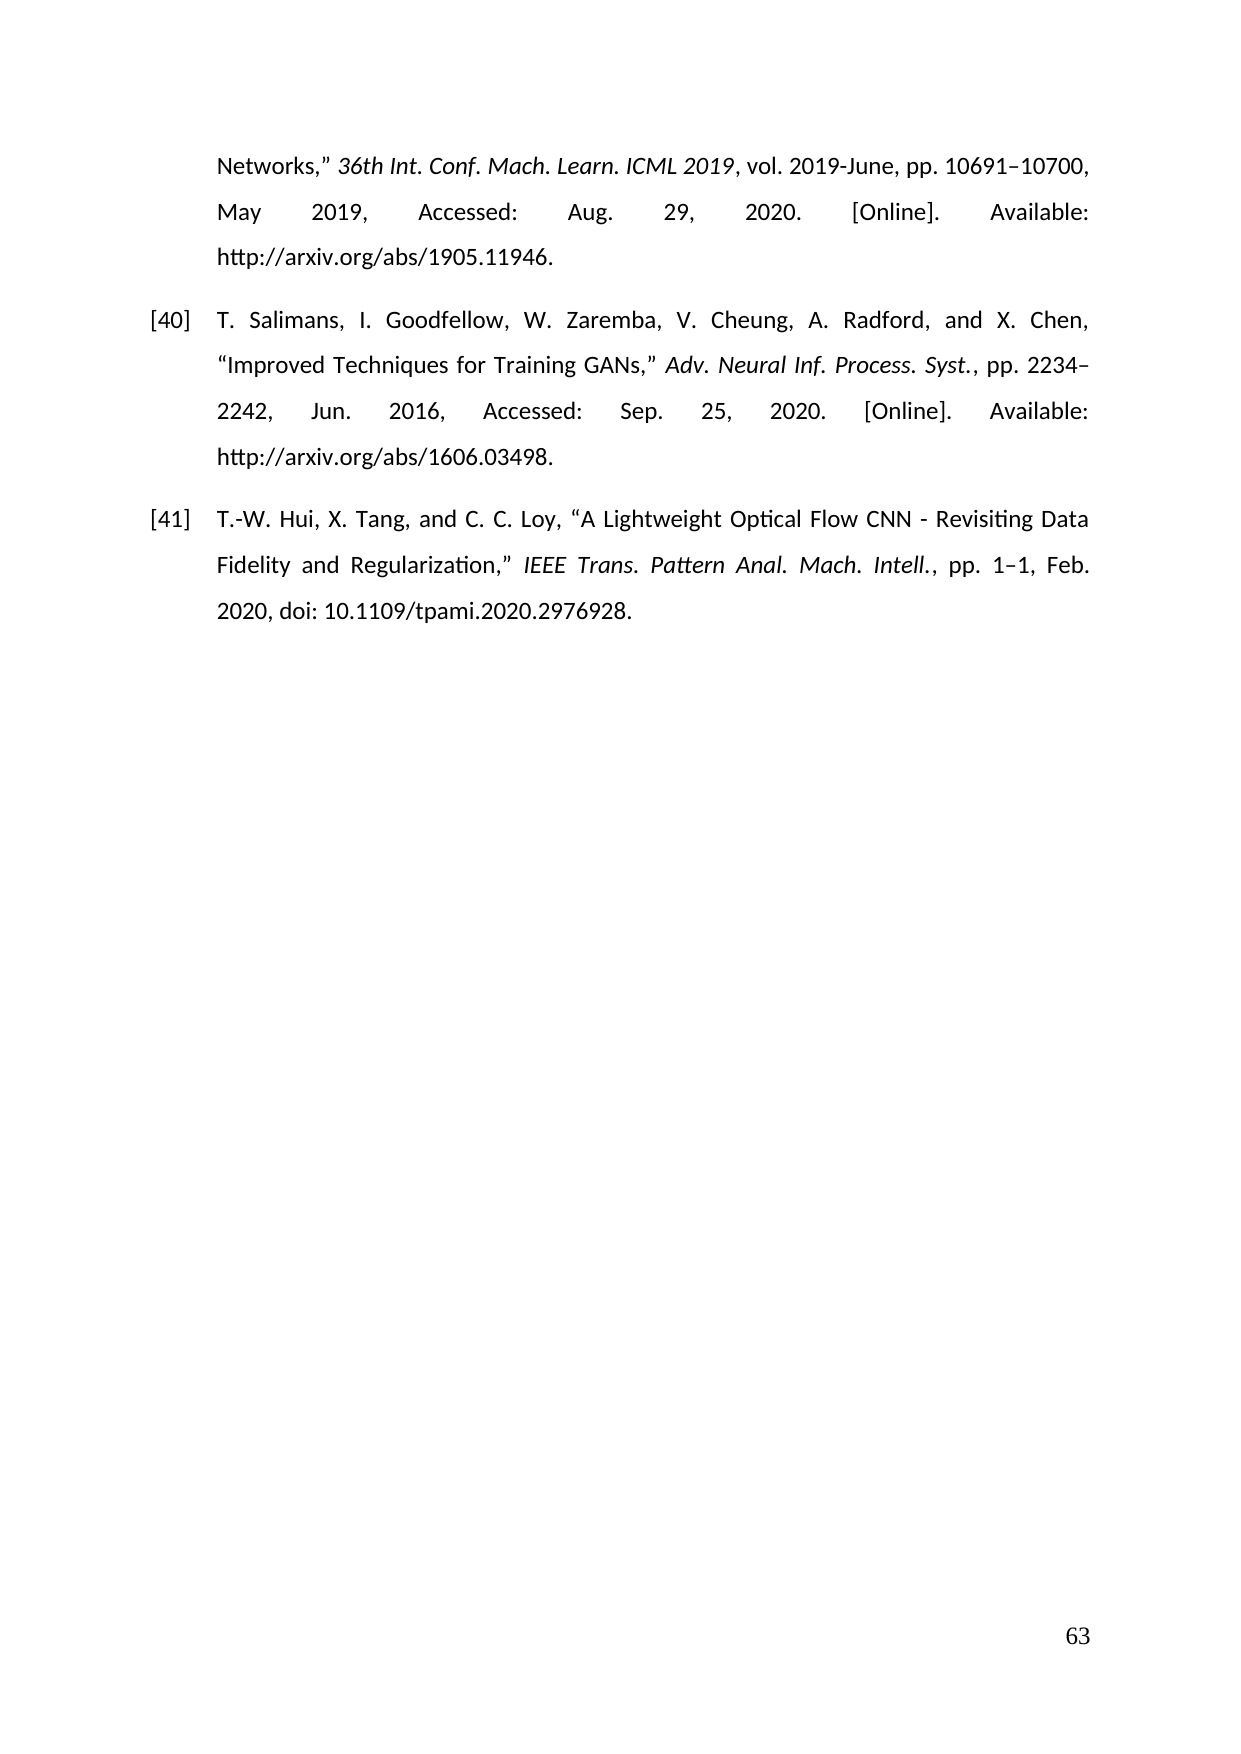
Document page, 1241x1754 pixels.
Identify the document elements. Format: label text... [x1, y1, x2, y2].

text [40] T. Salimans, I. Goodfellow, W. Zaremba, V. Cheung, A. Radford, and X. Chen, “Improved Techniques for Training GANs,” Adv. Neural Inf. Process. Syst., pp. 2234–2242, Jun. 2016, Accessed: Sep. 25, 2020. [Online]. Available: http://arxiv.org/abs/1606.03498. [150, 304, 1090, 472]
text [150, 150, 1090, 272]
text [41] T.-W. Hui, X. Tang, and C. C. Loy, “A Lightweight Optical Flow CNN - Revisiting Data Fidelity and Regularization,” IEEE Trans. Pattern Anal. Mach. Intell., pp. 1–1, Feb. 2020, doi: 10.1109/tpami.2020.2976928. [150, 503, 1090, 625]
